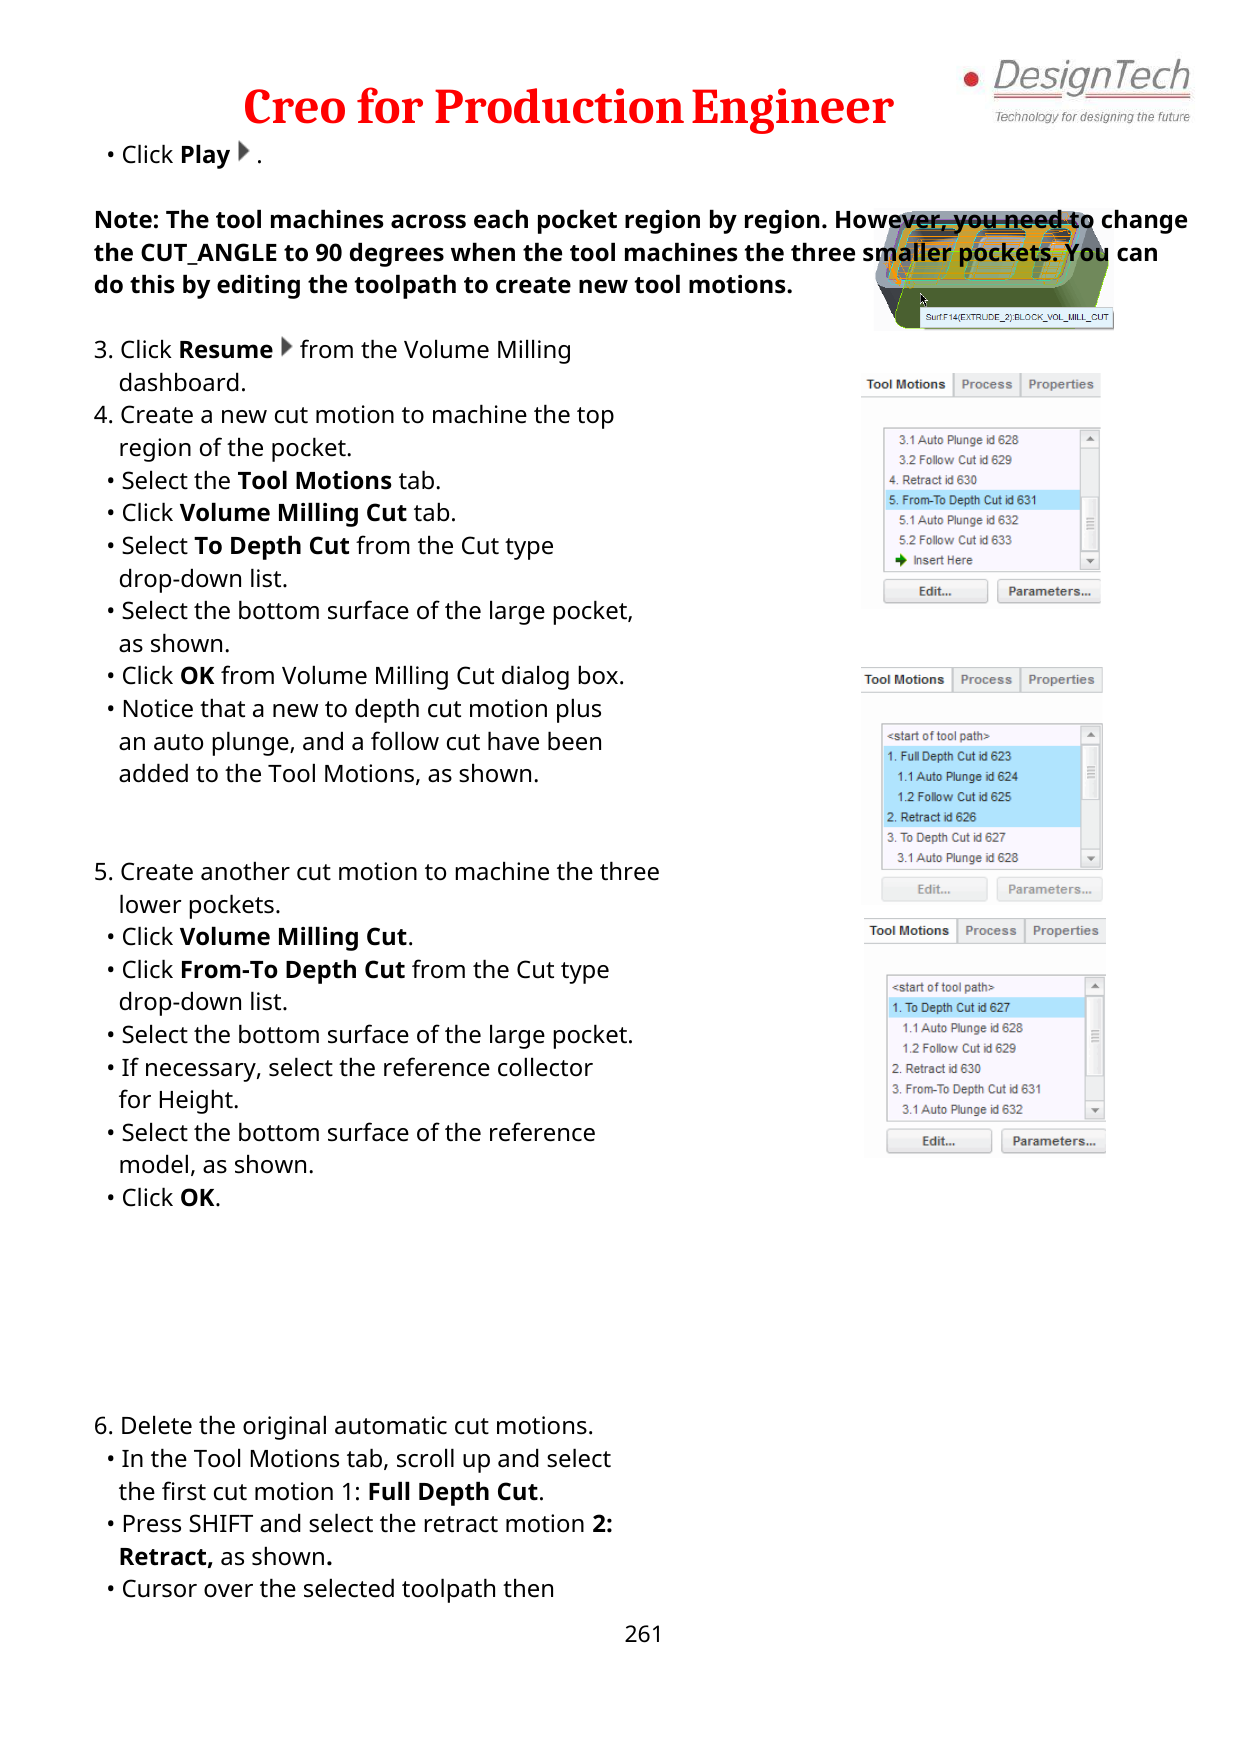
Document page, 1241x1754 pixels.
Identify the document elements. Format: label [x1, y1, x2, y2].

picture [279, 335, 294, 359]
picture [236, 139, 251, 164]
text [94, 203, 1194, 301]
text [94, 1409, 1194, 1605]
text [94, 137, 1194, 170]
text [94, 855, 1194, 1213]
picture [873, 301, 1114, 331]
picture [861, 789, 1103, 855]
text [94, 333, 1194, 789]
picture [956, 51, 1196, 130]
